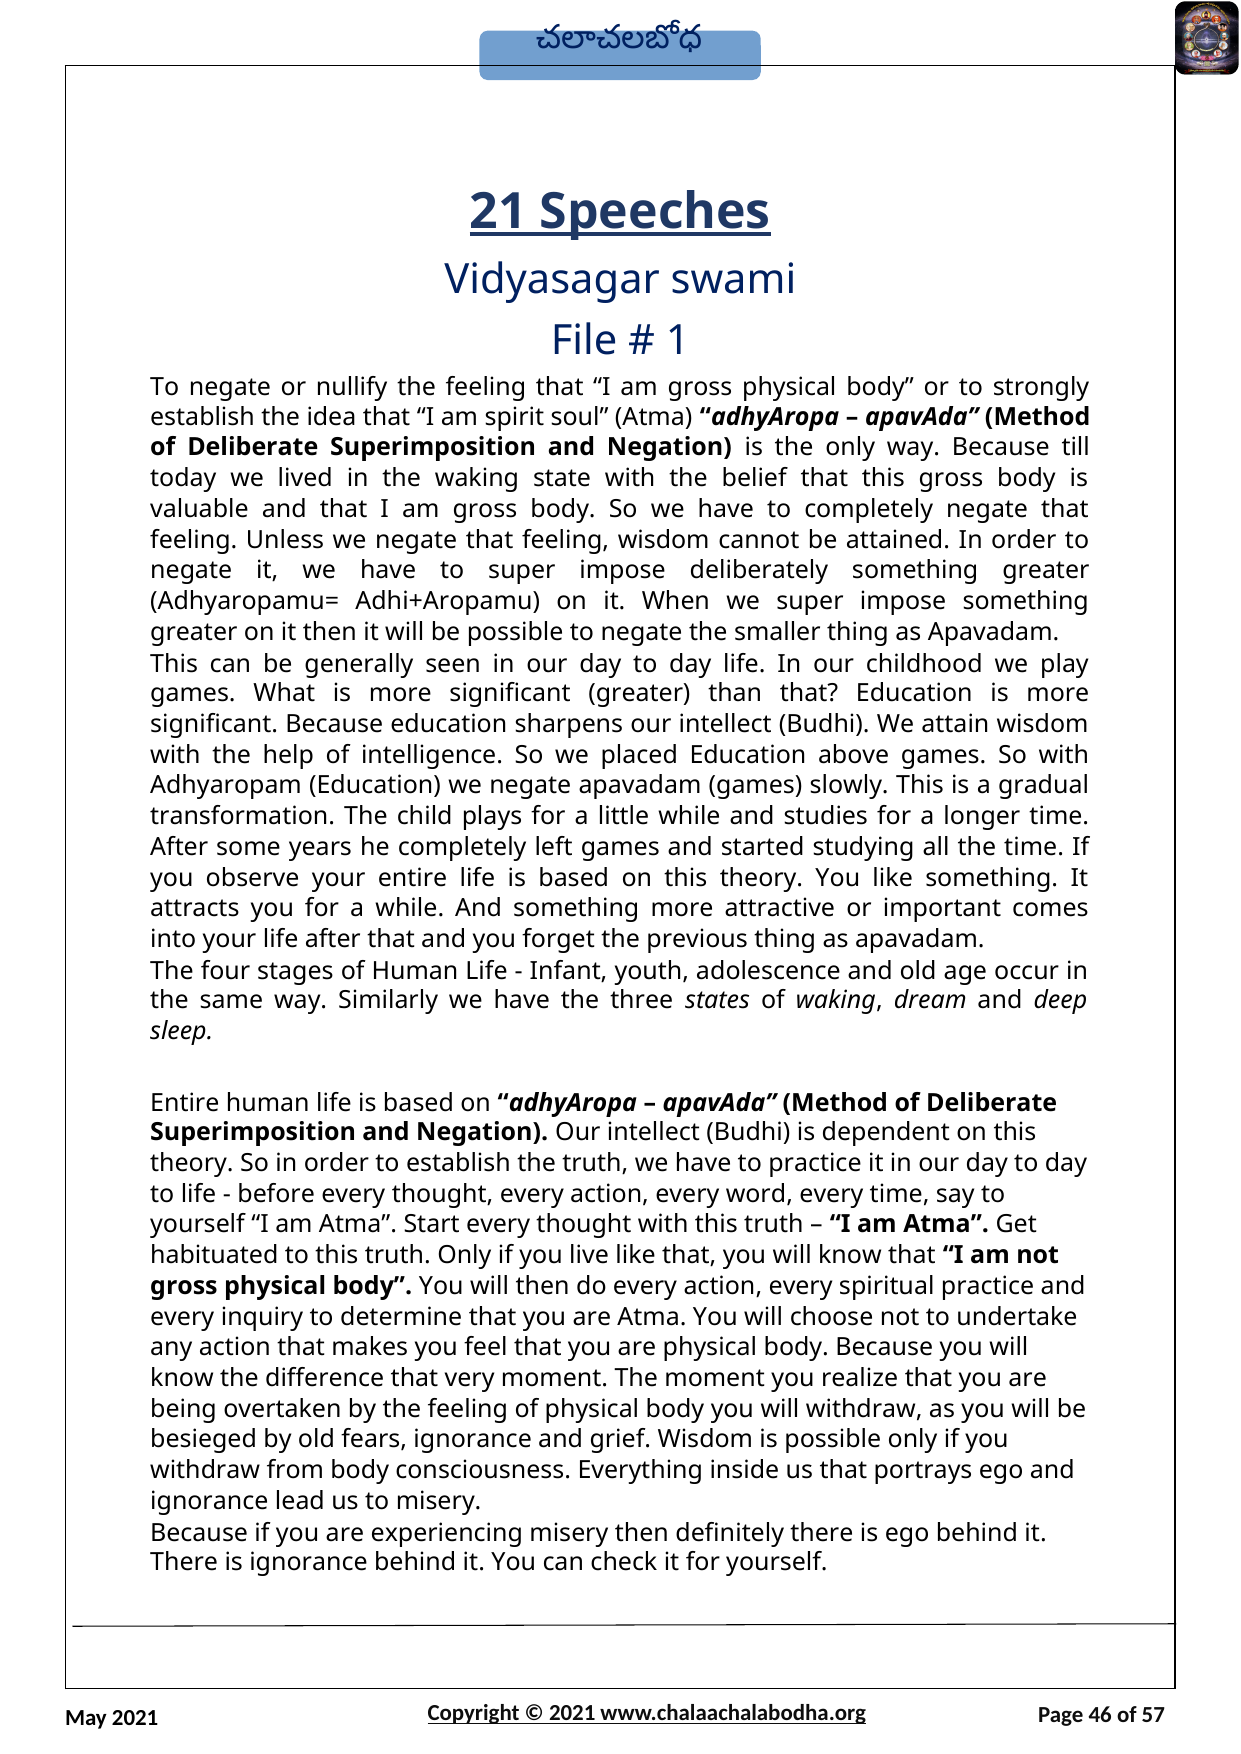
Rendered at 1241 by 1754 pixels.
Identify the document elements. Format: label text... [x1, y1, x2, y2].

subtitle 21 Speeches [150, 175, 1090, 243]
text This can be generally seen in our day to day life. In our childhood we play games. What is more significant (greater) than that? Education is more significant. Because education sharpens our intellect (Budhi). We attain wisdom with the help of intelligence. So we placed Education above games. So with Adhyaropam (Education) we negate apavadam (games) slowly. This is a gradual transformation. The child plays for a little while and studies for a longer time. After some years he completely left games and started studying all the time. If you observe your entire life is based on this theory. You like something. It attracts you for a while. And something more attractive or important comes into your life after that and you forget the previous thing as apavadam. [150, 647, 1090, 955]
text Vidyasagar swami [150, 248, 1090, 305]
text The four stages of Human Life - Infant, youth, adolescence and old age occur in the same way. Similarly we have the three states of waking, dream and deep sleep. [150, 955, 1090, 1047]
text Entire human life is based on “adhyAropa – apavAda” (Method of Deliberate Superimposition and Negation). Our intellect (Budhi) is dependent on this theory. So in order to establish the truth, we have to practice it in our day to day to life - before every thought, every action, every word, every time, say to yourself “I am Atma”. Start every thought with this truth – “I am Atma”. Get habituated to this truth. Only if you live like that, you will know that “I am not gross physical body”. You will then do every action, every spiritual practice and every inquiry to determine that you are Atma. You will choose not to undertake any action that makes you feel that you are physical body. Because you will know the difference that very moment. The moment you realize that you are being overtaken by the feeling of physical body you will withdraw, as you will be besieged by old fears, ignorance and grief. Wisdom is possible only if you withdraw from body consciousness. Everything inside us that portrays ego and ignorance lead us to misery. [150, 1086, 1090, 1517]
text File # 1 [150, 310, 1090, 367]
text Because if you are experiencing misery then definitely there is ego behind it. There is ignorance behind it. You can check it for yourself. [150, 1517, 1090, 1578]
text To negate or nullify the feeling that “I am gross physical body” or to strongly establish the idea that “I am spirit soul” (Atma) “adhyAropa – apavAda” (Method of Deliberate Superimposition and Negation) is the only way. Because till today we lived in the waking state with the belief that this gross body is valuable and that I am gross body. So we have to completely negate that feeling. Unless we negate that feeling, wisdom cannot be attained. In order to negate it, we have to super impose deliberately something greater (Adhyaropamu= Adhi+Aropamu) on it. When we super impose something greater on it then it will be possible to negate the smaller thing as Apavadam. [150, 371, 1090, 647]
picture [1175, 1, 1239, 75]
